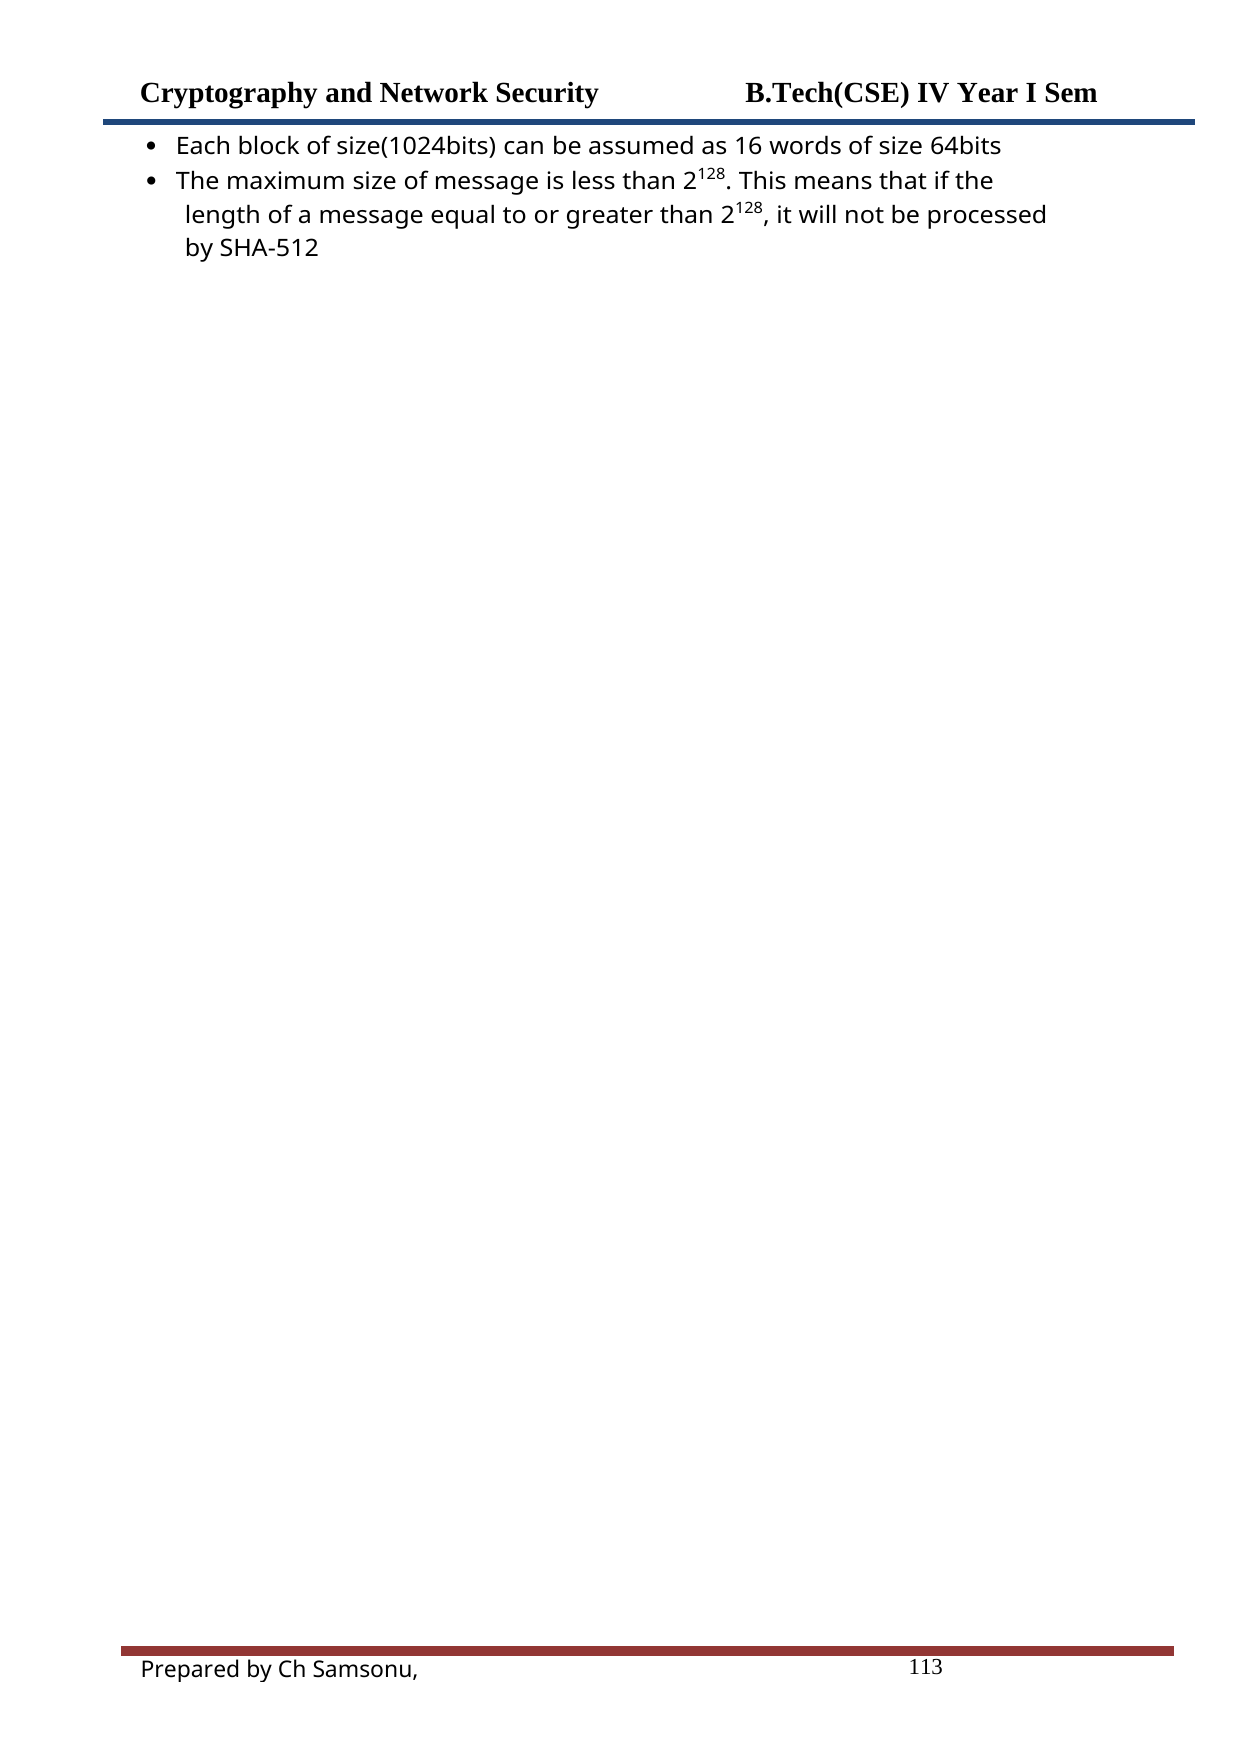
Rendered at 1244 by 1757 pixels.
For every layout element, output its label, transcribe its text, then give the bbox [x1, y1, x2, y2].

list Each block of size(1024bits) can be assumed as 16 words of size 64bits [147, 129, 1204, 162]
list The maximum size of message is less than 2128. This means that if the length of a message equal to or greater than 2128, it will not be processed by SHA-512 [147, 163, 1072, 263]
